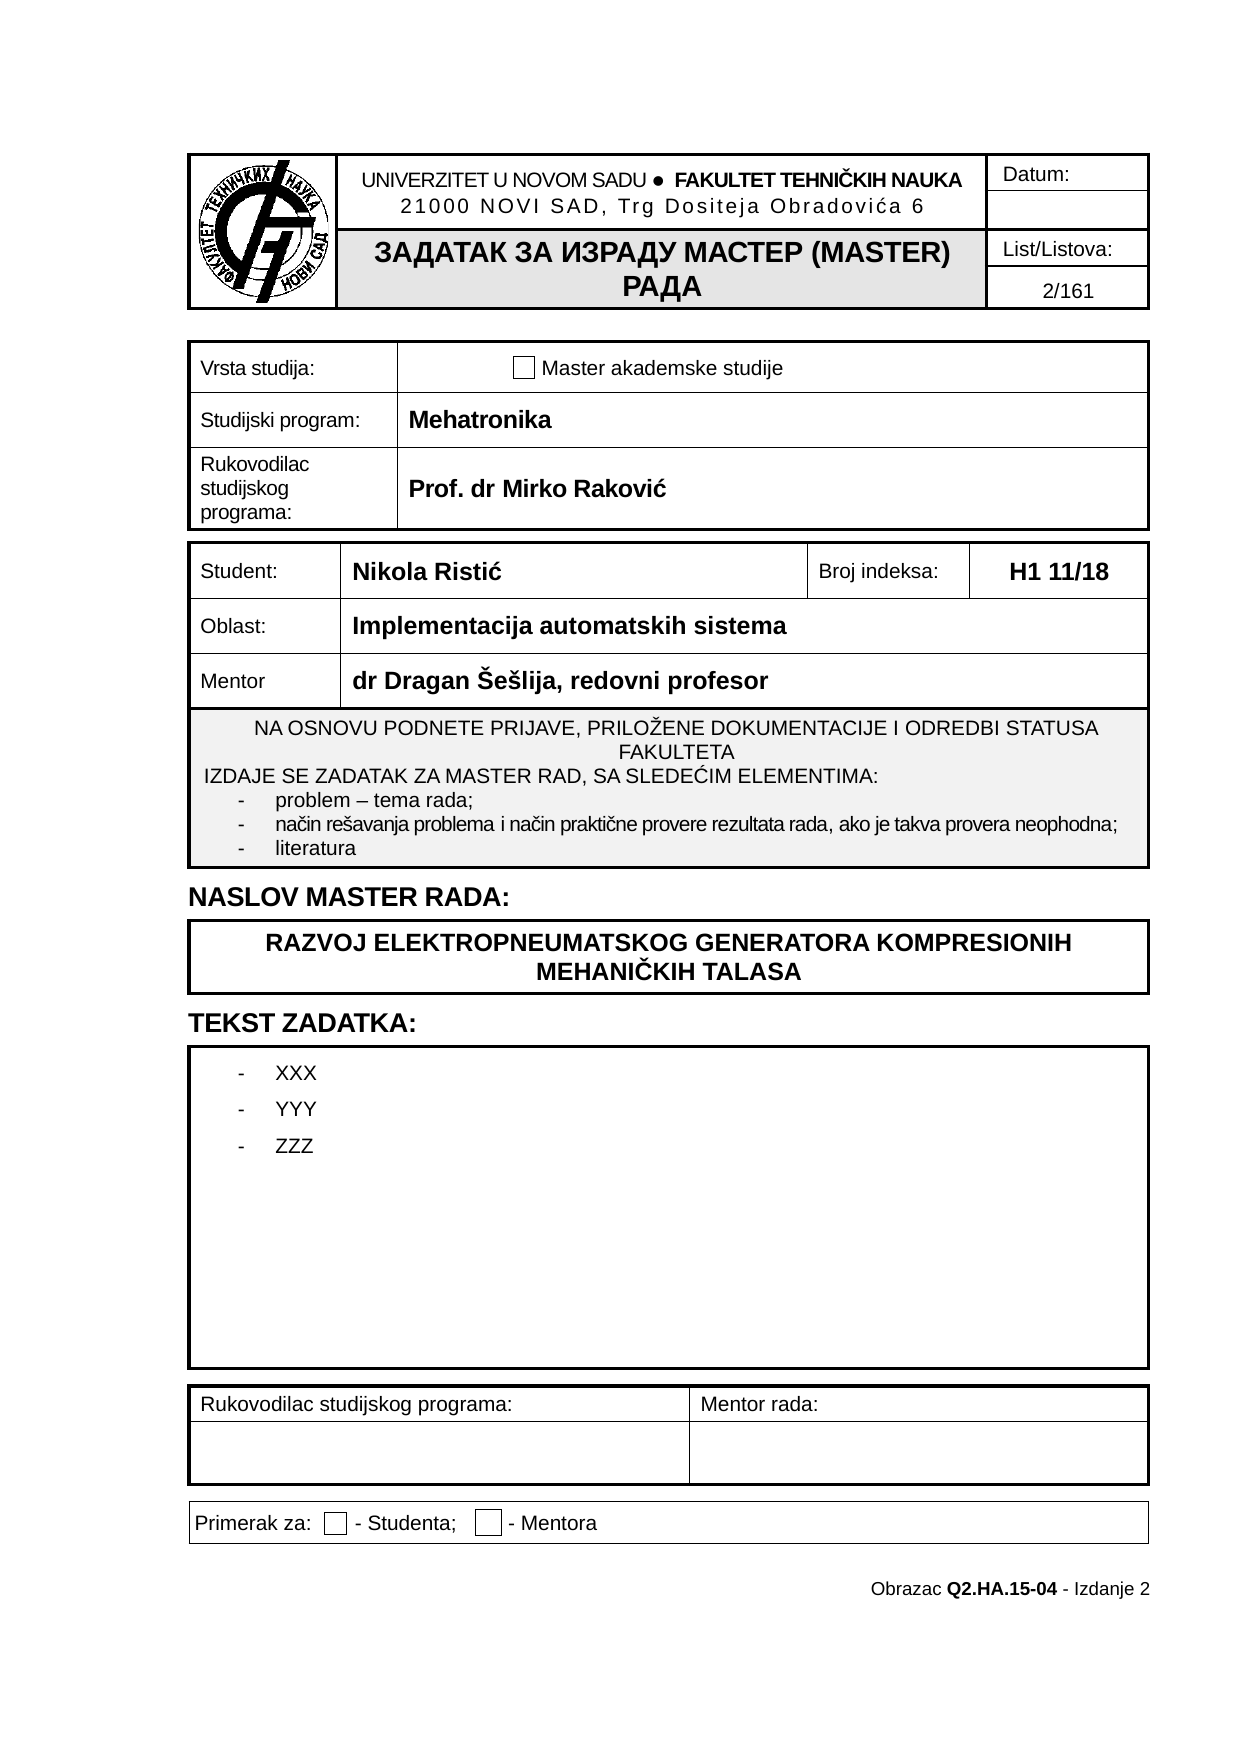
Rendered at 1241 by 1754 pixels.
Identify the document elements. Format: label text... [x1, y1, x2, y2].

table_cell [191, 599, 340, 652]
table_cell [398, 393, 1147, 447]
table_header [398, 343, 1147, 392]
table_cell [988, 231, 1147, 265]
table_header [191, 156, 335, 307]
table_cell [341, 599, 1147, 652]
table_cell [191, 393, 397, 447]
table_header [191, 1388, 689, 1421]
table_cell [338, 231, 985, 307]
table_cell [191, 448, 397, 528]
text Obrazac Q2.НА.15-04 - Izdanje 2 [809, 1578, 1150, 1599]
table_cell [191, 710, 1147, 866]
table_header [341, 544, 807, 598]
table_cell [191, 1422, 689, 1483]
picture [198, 160, 329, 303]
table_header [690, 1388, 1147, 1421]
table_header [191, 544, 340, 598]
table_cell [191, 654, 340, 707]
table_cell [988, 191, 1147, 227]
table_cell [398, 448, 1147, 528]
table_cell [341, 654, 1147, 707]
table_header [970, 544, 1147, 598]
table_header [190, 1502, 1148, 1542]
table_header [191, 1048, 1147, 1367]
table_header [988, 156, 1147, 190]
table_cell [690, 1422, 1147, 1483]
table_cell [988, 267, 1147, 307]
text TEKST ZADATKA: [159, 1007, 1128, 1039]
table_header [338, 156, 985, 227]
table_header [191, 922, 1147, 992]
text NASLOV MASTER RADA: [159, 881, 1128, 912]
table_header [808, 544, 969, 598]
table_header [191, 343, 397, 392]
